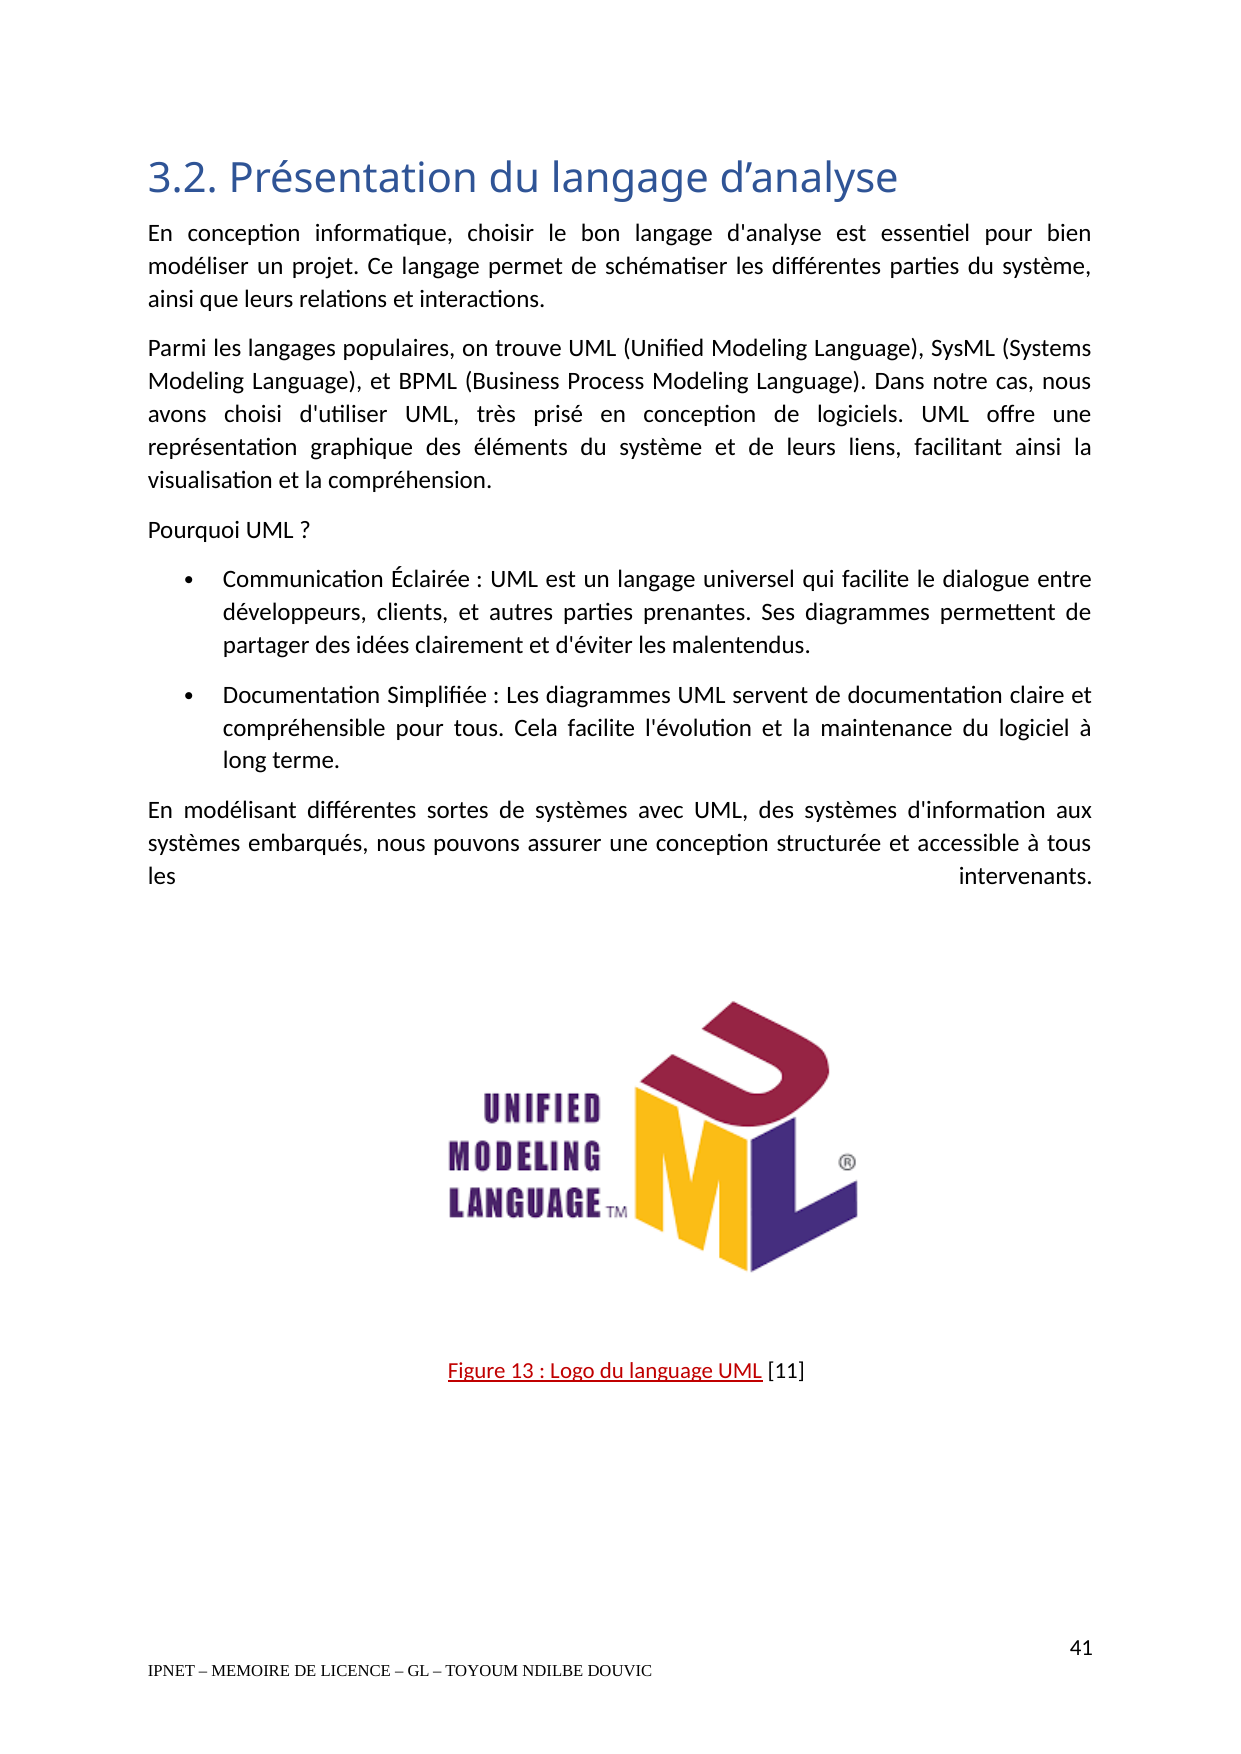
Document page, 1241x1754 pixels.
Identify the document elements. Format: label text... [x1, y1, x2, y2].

text Figure 13 : Logo du language UML [373, 1356, 1093, 1414]
subtitle 3.2. Présentation du langage d’analyse [148, 148, 1093, 204]
text Parmi les langages populaires, on trouve UML (Unified Modeling Language), SysML (Systems Modeling Language), et BPML (Business Process Modeling Language). Dans notre cas, nous avons choisi d'utiliser UML, très prisé en conception de logiciels. UML offre une représentation graphique des éléments du système et de leurs liens, facilitant ainsi la visualisation et la compréhension. [148, 333, 1093, 495]
text En conception informatique, choisir le bon langage d'analyse est essentiel pour bien modéliser un projet. Ce langage permet de schématiser les différentes parties du système, ainsi que leurs relations et interactions. [148, 217, 1093, 313]
list Documentation Simplifiée : Les diagrammes UML servent de documentation claire et compréhensible pour tous. Cela facilite l'évolution et la maintenance du logiciel à long terme. [185, 679, 1093, 775]
text Pourquoi UML ? [148, 514, 1093, 544]
list Communication Éclairée : UML est un langage universel qui facilite le dialogue entre développeurs, clients, et autres parties prenantes. Ses diagrammes permettent de partager des idées clairement et d'éviter les malentendus. [185, 563, 1093, 660]
text En modélisant différentes sortes de systèmes avec UML, des systèmes d'information aux systèmes embarqués, nous pouvons assurer une conception structurée et accessible à tous les intervenants. [148, 794, 1093, 921]
picture [447, 989, 859, 1288]
